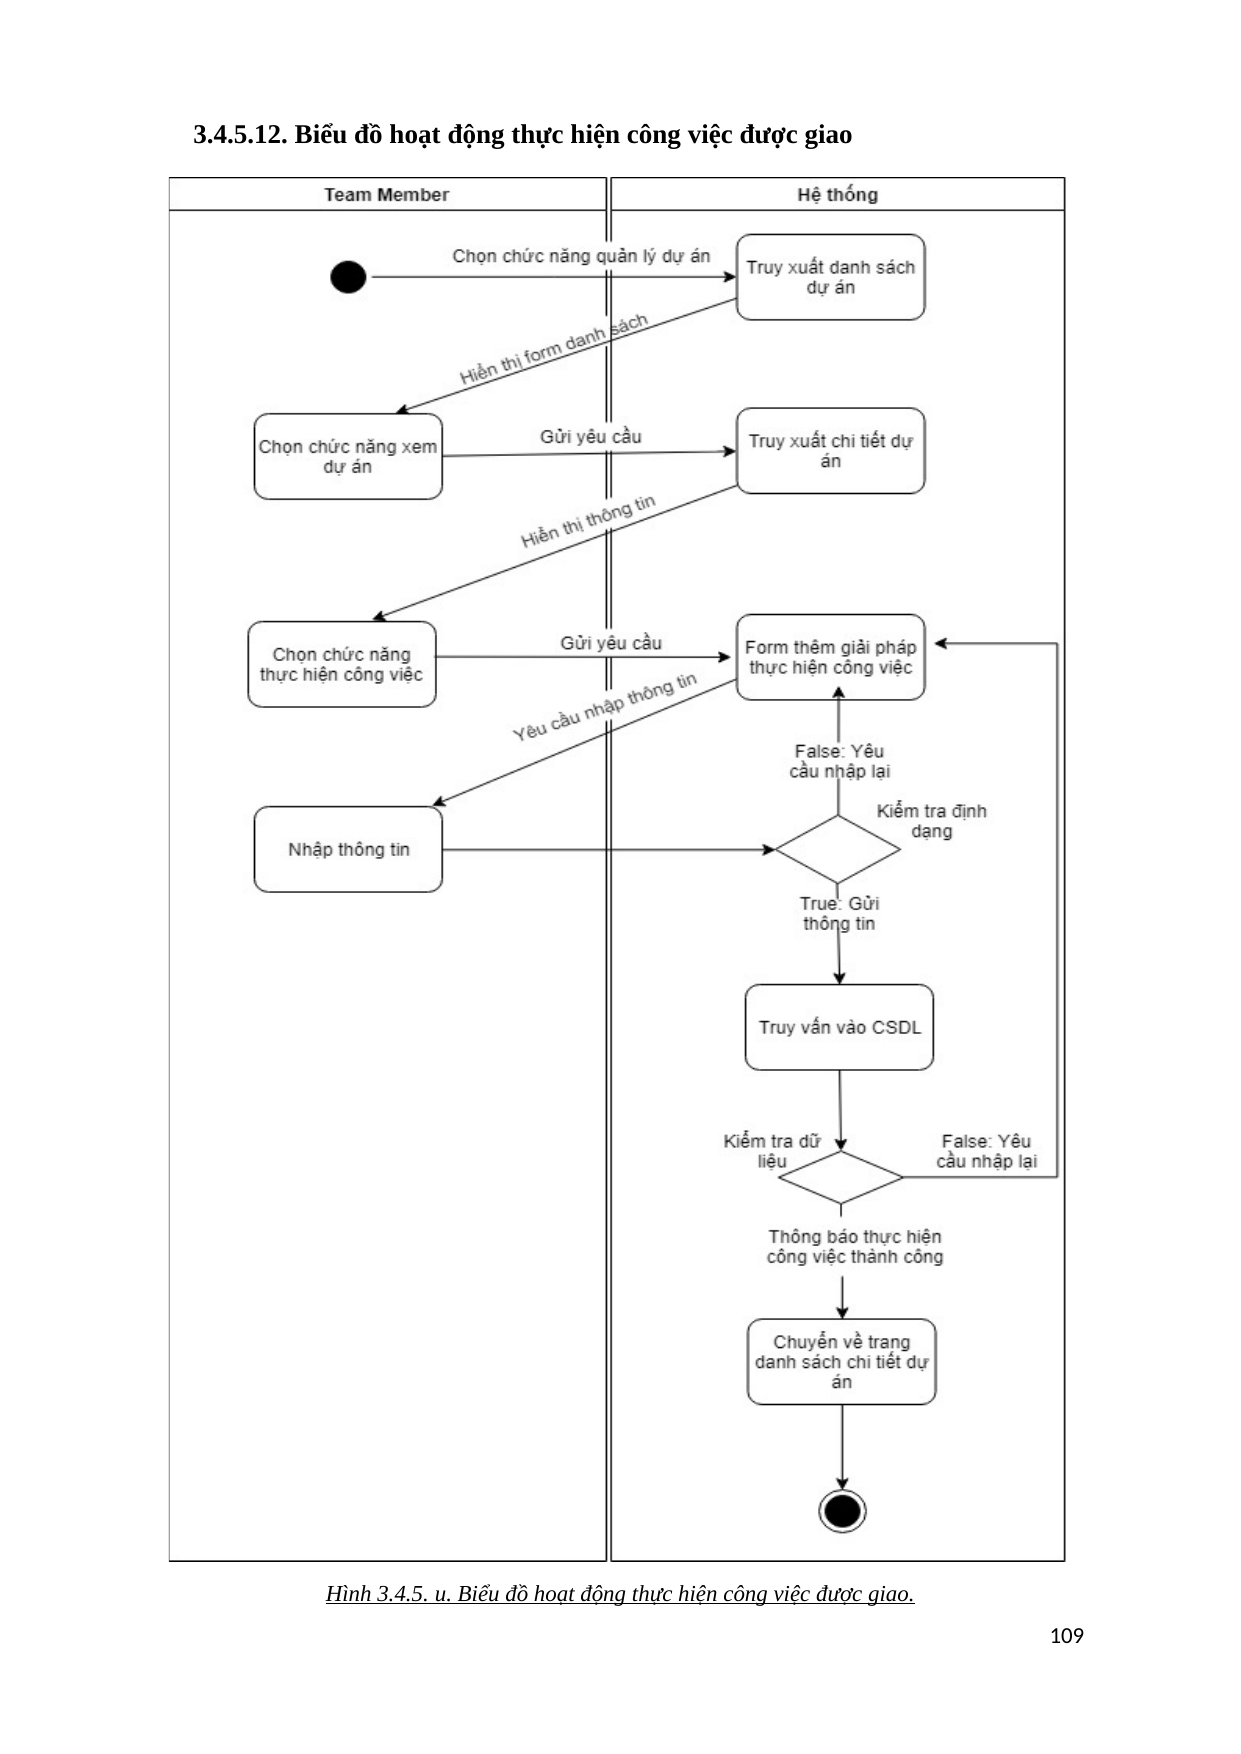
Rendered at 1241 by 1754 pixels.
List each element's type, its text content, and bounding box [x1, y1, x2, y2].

subtitle 3.4.5.12. Biểu đồ hoạt động thực hiện công việc được giao [118, 118, 1122, 149]
picture [168, 177, 1072, 1562]
text Hình 3.4.5. u. Biểu đồ hoạt động thực hiện công việc được giao. [118, 1580, 1122, 1606]
